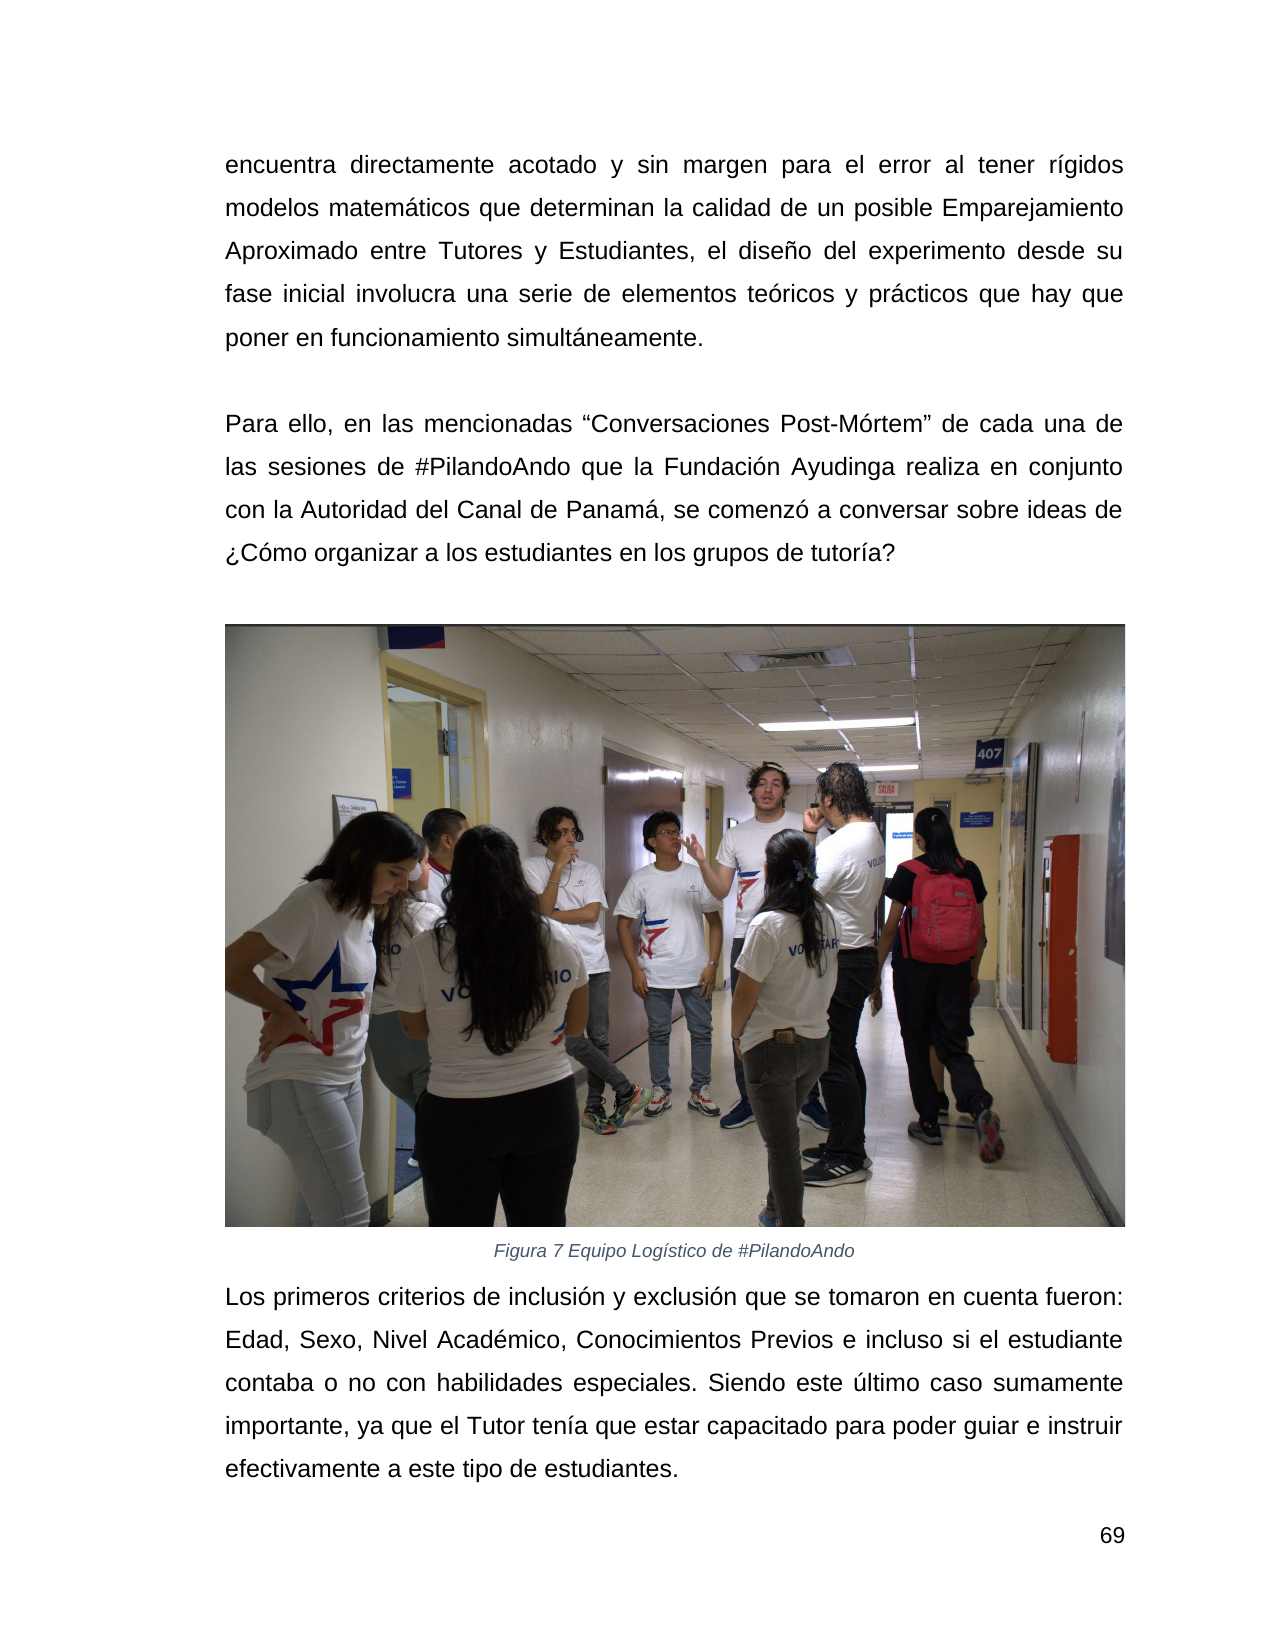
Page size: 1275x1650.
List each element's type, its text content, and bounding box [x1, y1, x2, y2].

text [225, 150, 1125, 351]
text Para ello, en las mencionadas “Conversaciones Post-Mórtem” de cada una de las sesiones de #PilandoAndo que la Fundación Ayudinga realiza en conjunto con la Autoridad del Canal de Panamá, se comenzó a conversar sobre ideas de ¿Cómo organizar a los estudiantes en los grupos de tutoría? [225, 409, 1125, 567]
text Figura 7 Equipo Logístico de #PilandoAndo [225, 1239, 1125, 1261]
picture [225, 624, 1125, 1227]
text Los primeros criterios de inclusión y exclusión que se tomaron en cuenta fueron: Edad, Sexo, Nivel Académico, Conocimientos Previos e incluso si el estudiante contaba o no con habilidades especiales. Siendo este último caso sumamente importante, ya que el Tutor tenía que estar capacitado para poder guiar e instruir efectivamente a este tipo de estudiantes. [225, 1282, 1125, 1483]
